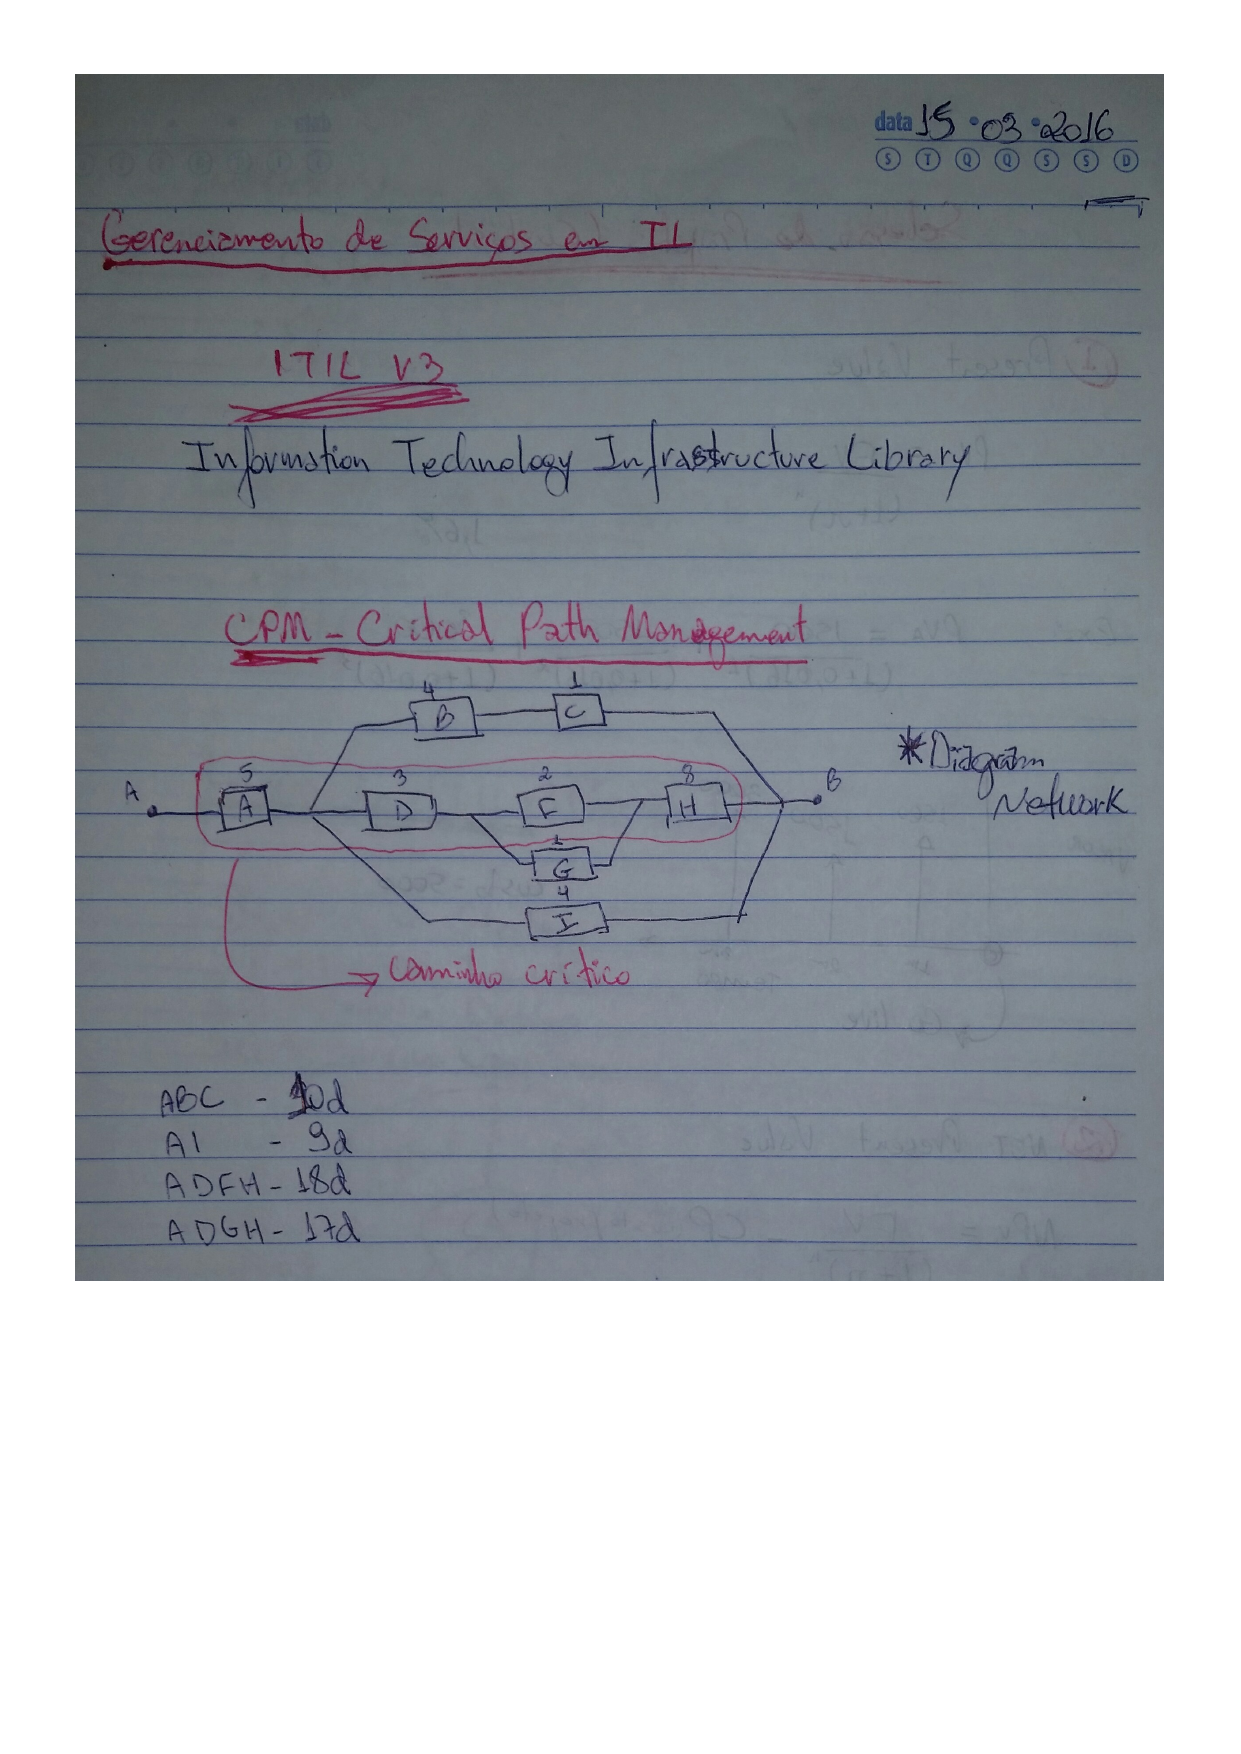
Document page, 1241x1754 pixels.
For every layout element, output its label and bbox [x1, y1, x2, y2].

picture [75, 74, 1164, 1281]
